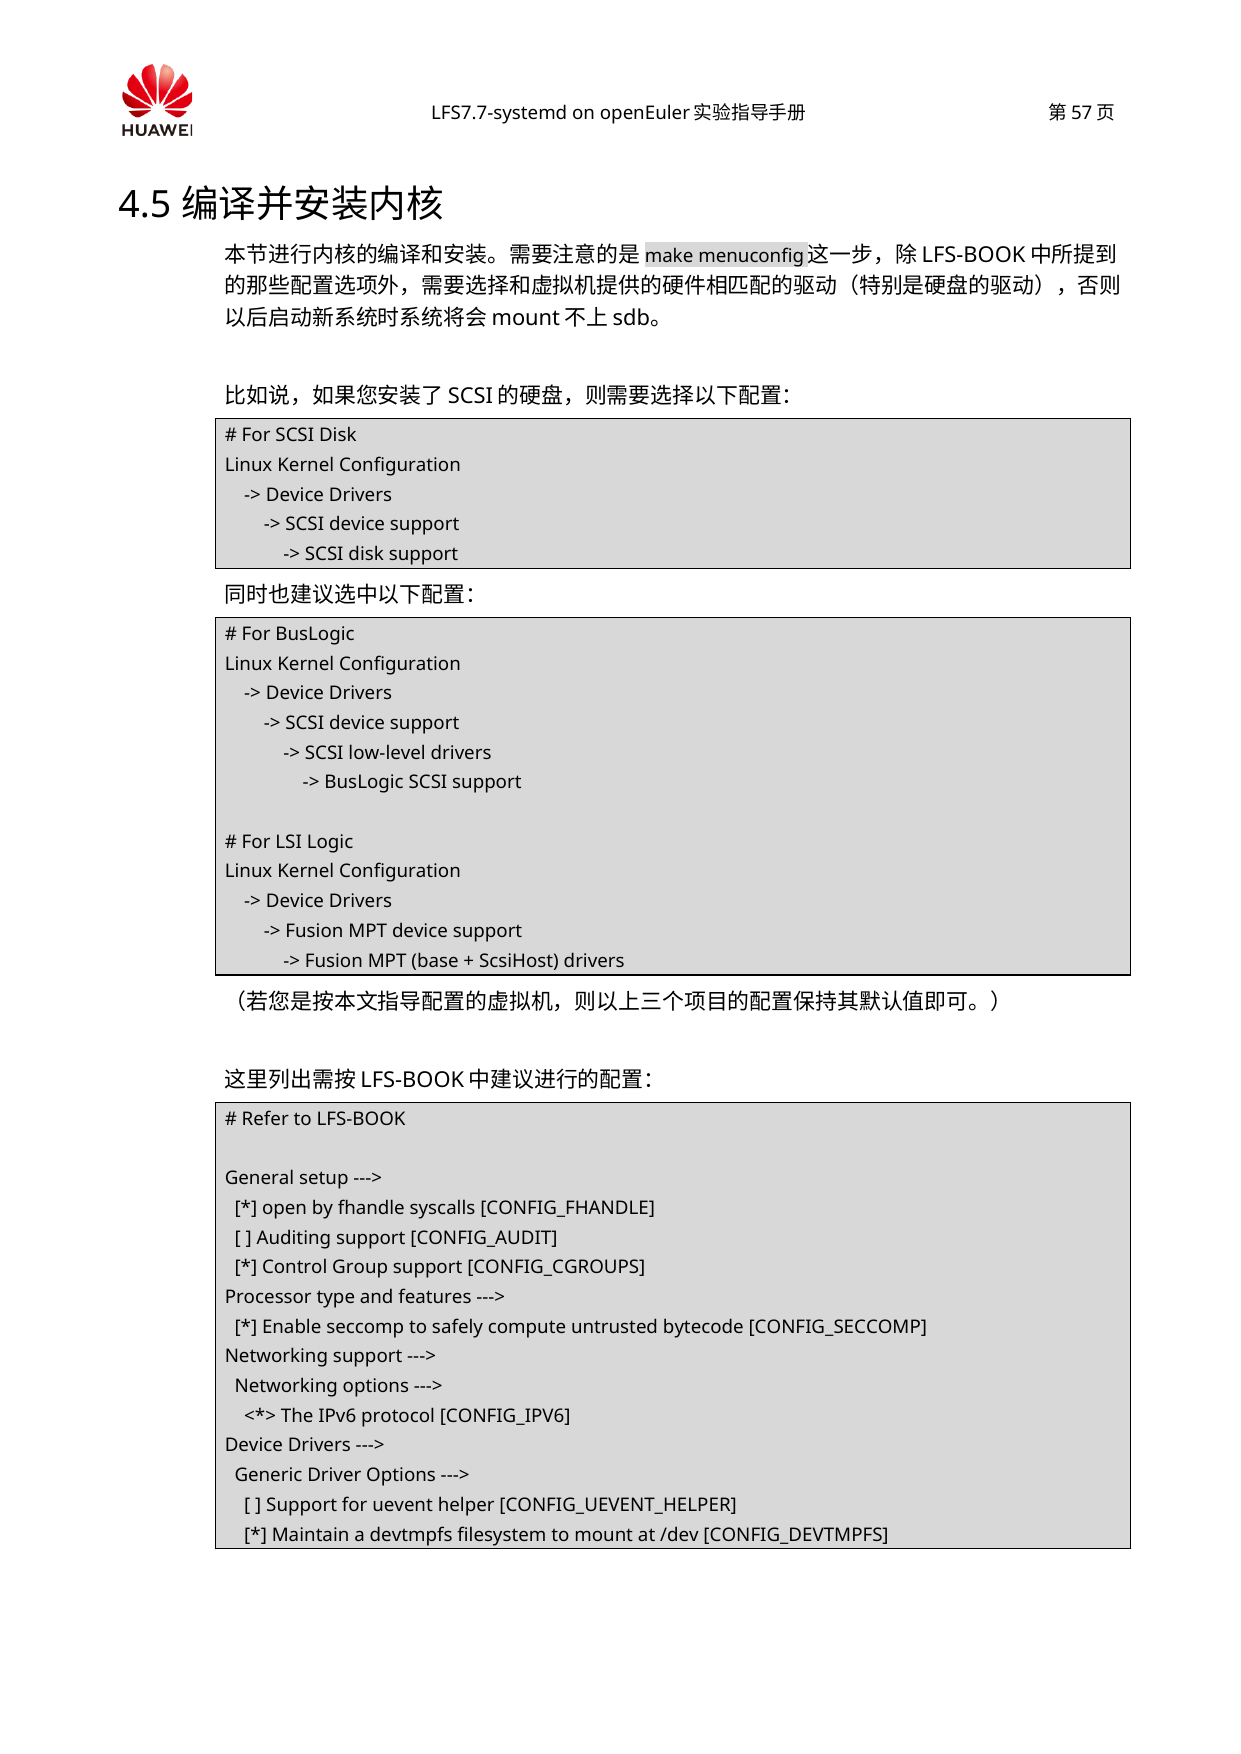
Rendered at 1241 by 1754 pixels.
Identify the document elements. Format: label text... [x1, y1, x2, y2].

text -> BusLogic SCSI support [216, 766, 1130, 794]
text -> Fusion MPT device support [216, 914, 1130, 943]
text Generic Driver Options ---> [216, 1458, 1130, 1487]
text Linux Kernel Configuration [216, 448, 1130, 477]
text [*] Control Group support [CONFIG_CGROUPS] [216, 1251, 1130, 1279]
text -> SCSI device support [216, 706, 1130, 735]
text <*> The IPv6 protocol [CONFIG_IPV6] [216, 1399, 1130, 1428]
text Linux Kernel Configuration [216, 855, 1130, 883]
text # For BusLogic [216, 618, 1130, 646]
text [ ] Auditing support [CONFIG_AUDIT] [216, 1221, 1130, 1249]
text [*] open by fhandle syscalls [CONFIG_FHANDLE] [216, 1191, 1130, 1220]
text [*] Enable seccomp to safely compute untrusted bytecode [CONFIG_SECCOMP] [216, 1310, 1130, 1338]
text 同时也建议选中以下配置： [224, 577, 1122, 609]
text General setup ---> [216, 1161, 1130, 1190]
text Linux Kernel Configuration [216, 647, 1130, 676]
text [ ] Support for uevent helper [CONFIG_UEVENT_HELPER] [216, 1488, 1130, 1517]
text （若您是按本文指导配置的虚拟机，则以上三个项目的配置保持其默认值即可。） [224, 984, 1122, 1016]
text 本节进行内核的编译和安装。需要注意的是make menuconfig这一步，除LFS-BOOK中所提到的那些配置选项外，需要选择和虚拟机提供的硬件相匹配的驱动（特别是硬盘的驱动），否则以后启动新系统时系统将会mount不上sdb。 [224, 237, 1122, 332]
text # Refer to LFS-BOOK [216, 1103, 1130, 1131]
text Processor type and features ---> [216, 1280, 1130, 1309]
text Device Drivers ---> [216, 1429, 1130, 1457]
picture [122, 64, 193, 136]
text -> Device Drivers [216, 677, 1130, 705]
text Networking support ---> [216, 1339, 1130, 1368]
text # For LSI Logic [216, 825, 1130, 854]
text 比如说，如果您安装了SCSI的硬盘，则需要选择以下配置： [224, 378, 1122, 410]
text -> SCSI low-level drivers [216, 736, 1130, 764]
text -> SCSI disk support [216, 537, 1130, 568]
text -> Device Drivers [216, 884, 1130, 913]
text -> SCSI device support [216, 507, 1130, 536]
text [*] Maintain a devtmpfs filesystem to mount at /dev [CONFIG_DEVTMPFS] [216, 1518, 1130, 1548]
text 这里列出需按LFS-BOOK中建议进行的配置： [224, 1062, 1122, 1094]
text -> Device Drivers [216, 478, 1130, 506]
text -> Fusion MPT (base + ScsiHost) drivers [216, 944, 1130, 974]
subtitle 编译并安装内核 [118, 177, 1122, 228]
text Networking options ---> [216, 1369, 1130, 1398]
text # For SCSI Disk [216, 419, 1130, 447]
